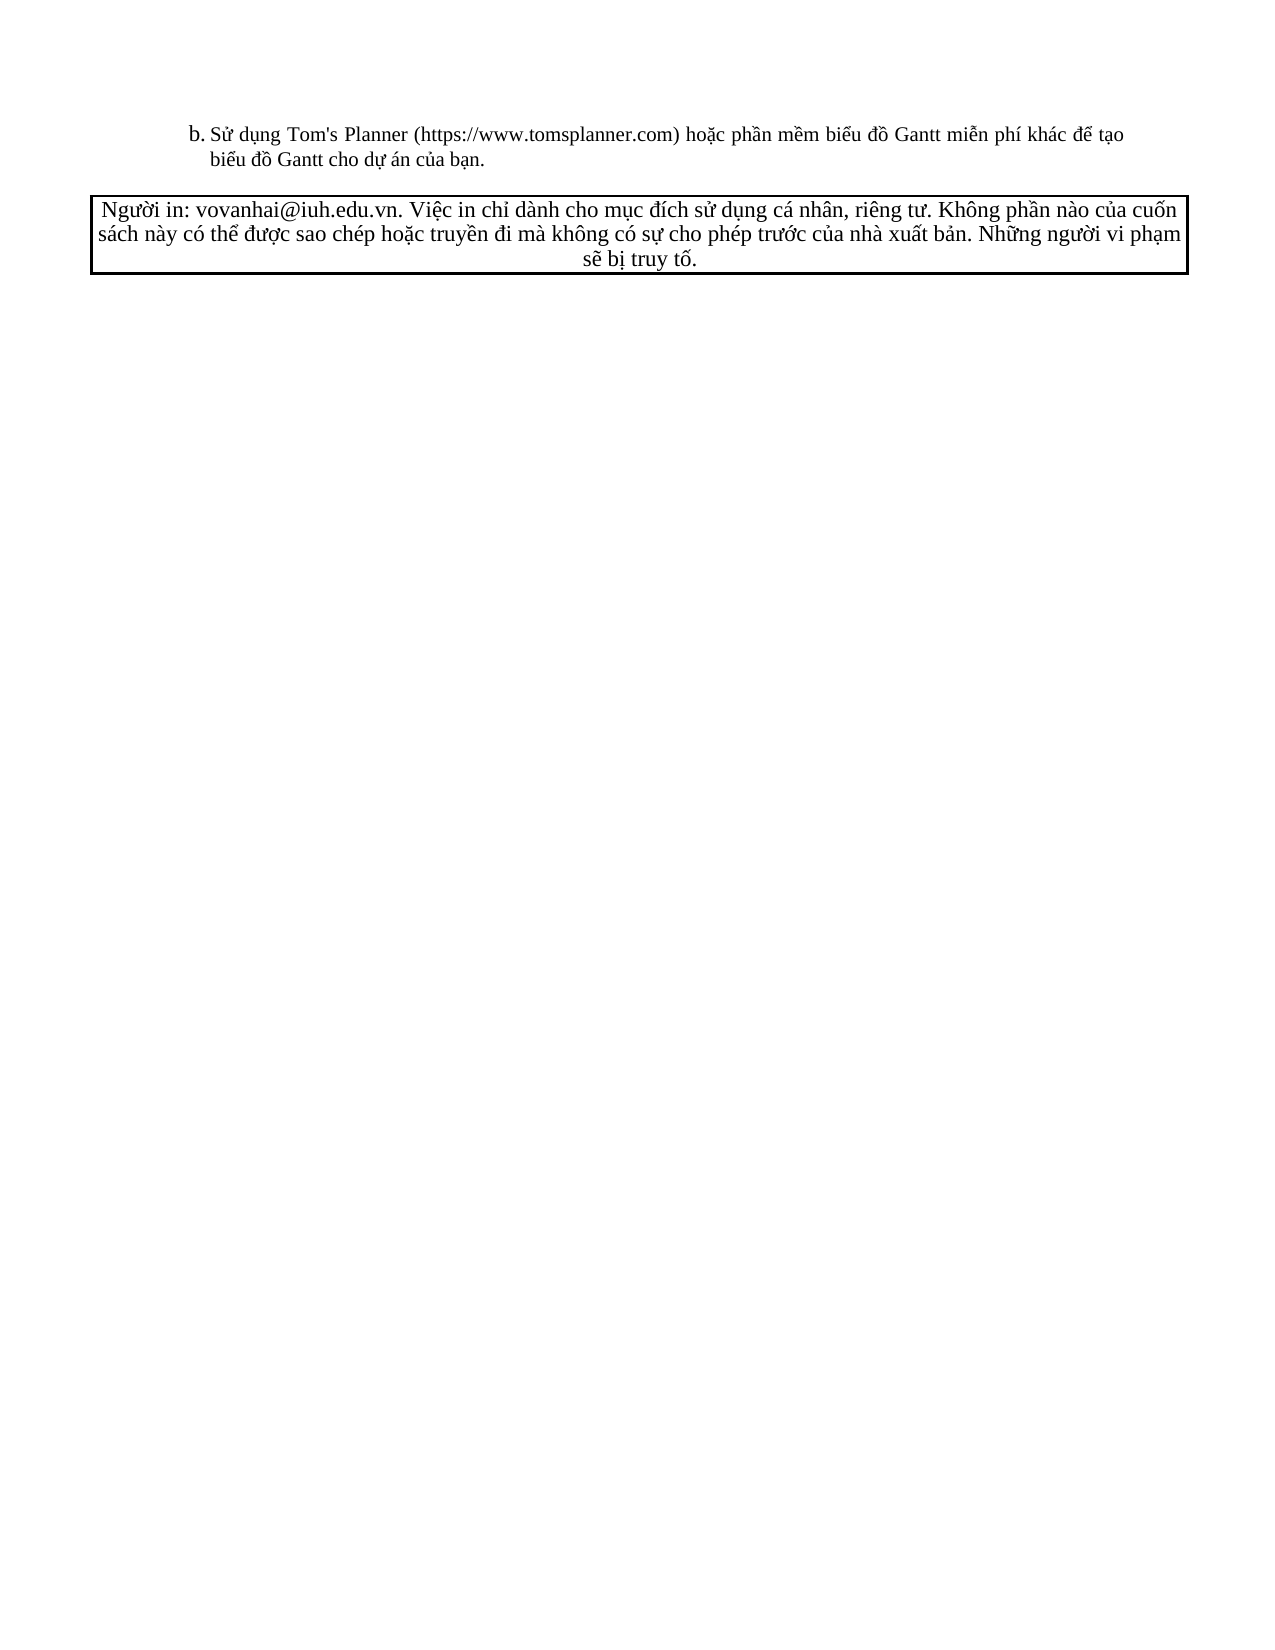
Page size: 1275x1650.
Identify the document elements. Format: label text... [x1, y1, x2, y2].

text Người in: vovanhai@iuh.edu.vn. Việc in chỉ dành cho mục đích sử dụng cá nhân, riêng tư. Không phần nào của cuốn sách này có thể được sao chép hoặc truyền đi mà không có sự cho phép trước của nhà xuất bản. Những người vi phạm sẽ bị truy tố. [93, 197, 1186, 272]
list Sử dụng Tom's Planner (https://www.tomsplanner.com) hoặc phần mềm biểu đồ Gantt miễn phí khác để tạo biểu đồ Gantt cho dự án của bạn. [188, 120, 1126, 171]
